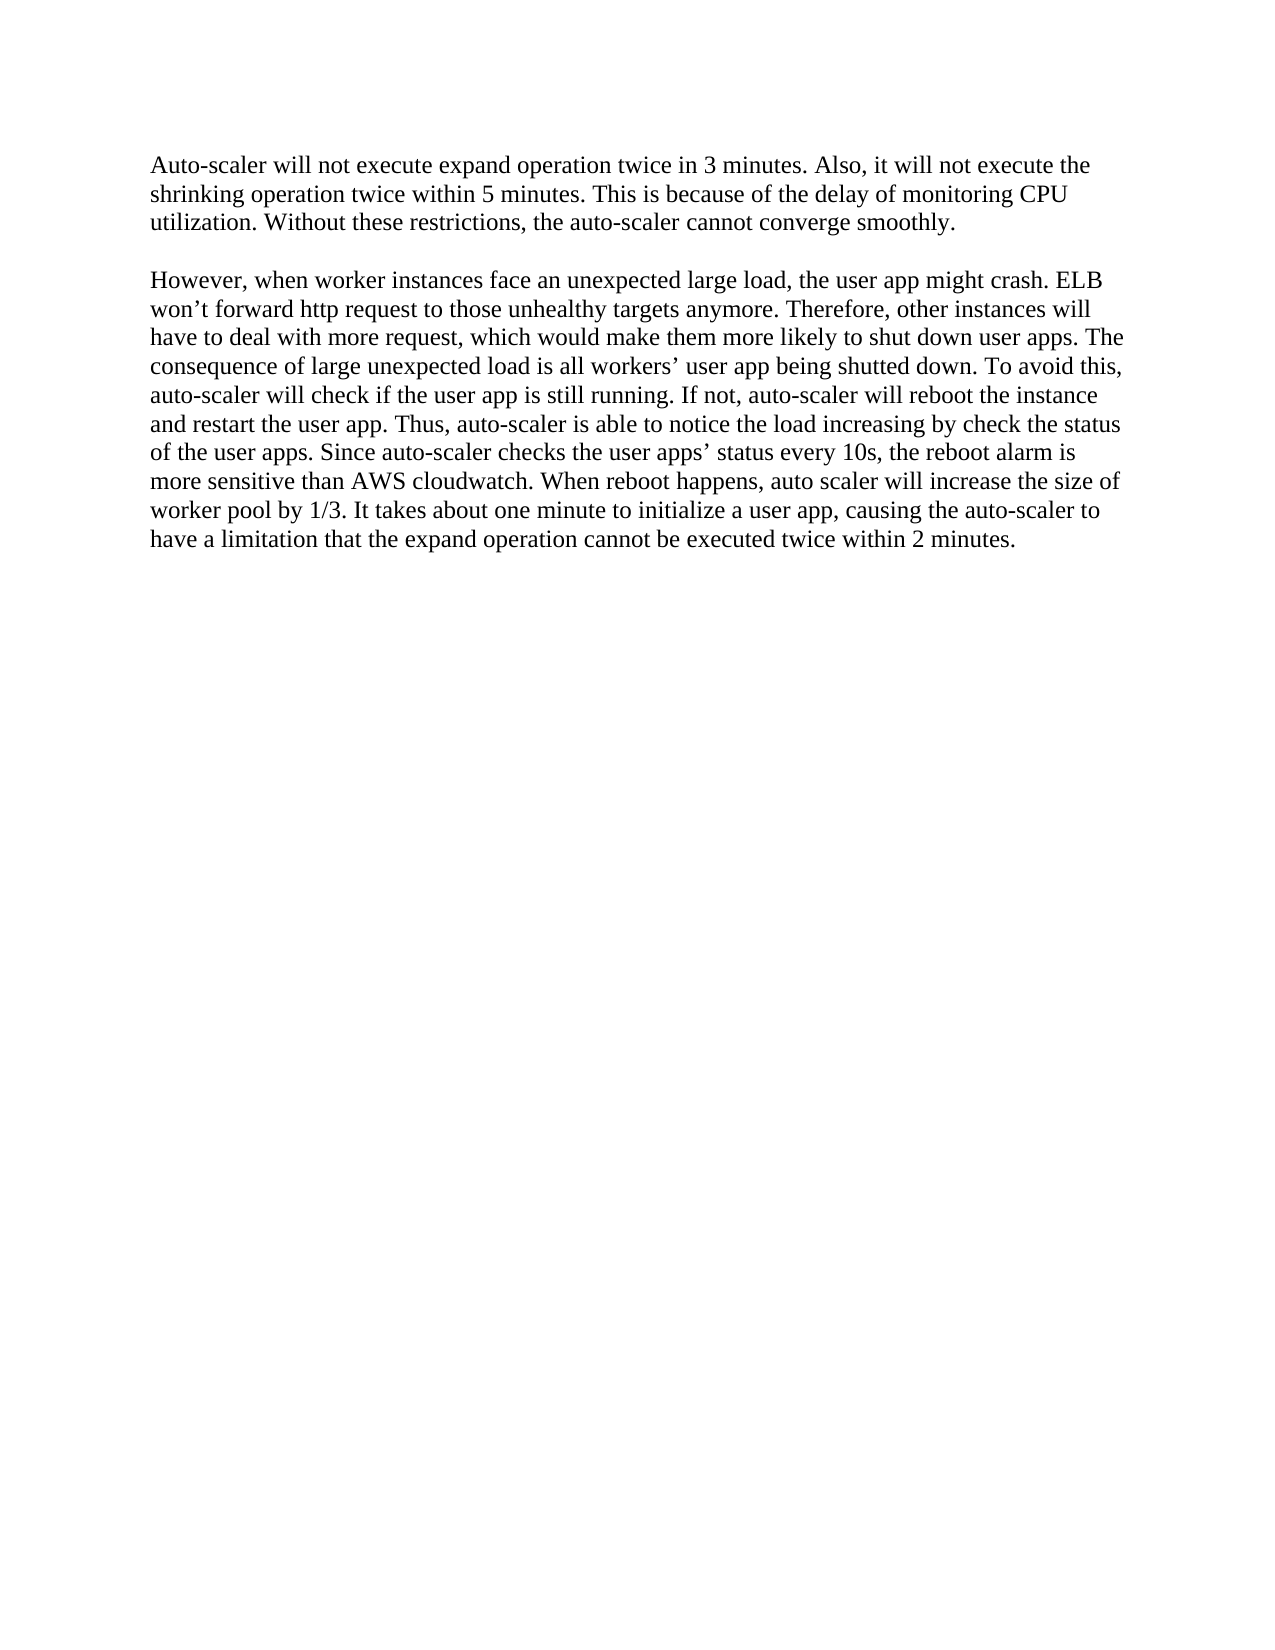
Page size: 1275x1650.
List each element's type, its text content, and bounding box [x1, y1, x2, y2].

text Auto-scaler will not execute expand operation twice in 3 minutes. Also, it will not execute the shrinking operation twice within 5 minutes. This is because of the delay of monitoring CPU utilization. Without these restrictions, the auto-scaler cannot converge smoothly. [150, 150, 1125, 236]
text However, when worker instances face an unexpected large load, the user app might crash. ELB won’t forward http request to those unhealthy targets anymore. Therefore, other instances will have to deal with more request, which would make them more likely to shut down user apps. The consequence of large unexpected load is all workers’ user app being shutted down. To avoid this, auto-scaler will check if the user app is still running. If not, auto-scaler will reboot the instance and restart the user app. Thus, auto-scaler is able to notice the load increasing by check the status of the user apps. Since auto-scaler checks the user apps’ status every 10s, the reboot alarm is more sensitive than AWS cloudwatch. When reboot happens, auto scaler will increase the size of worker pool by 1/3. It takes about one minute to initialize a user app, causing the auto-scaler to have a limitation that the expand operation cannot be executed twice within 2 minutes. [150, 265, 1125, 552]
